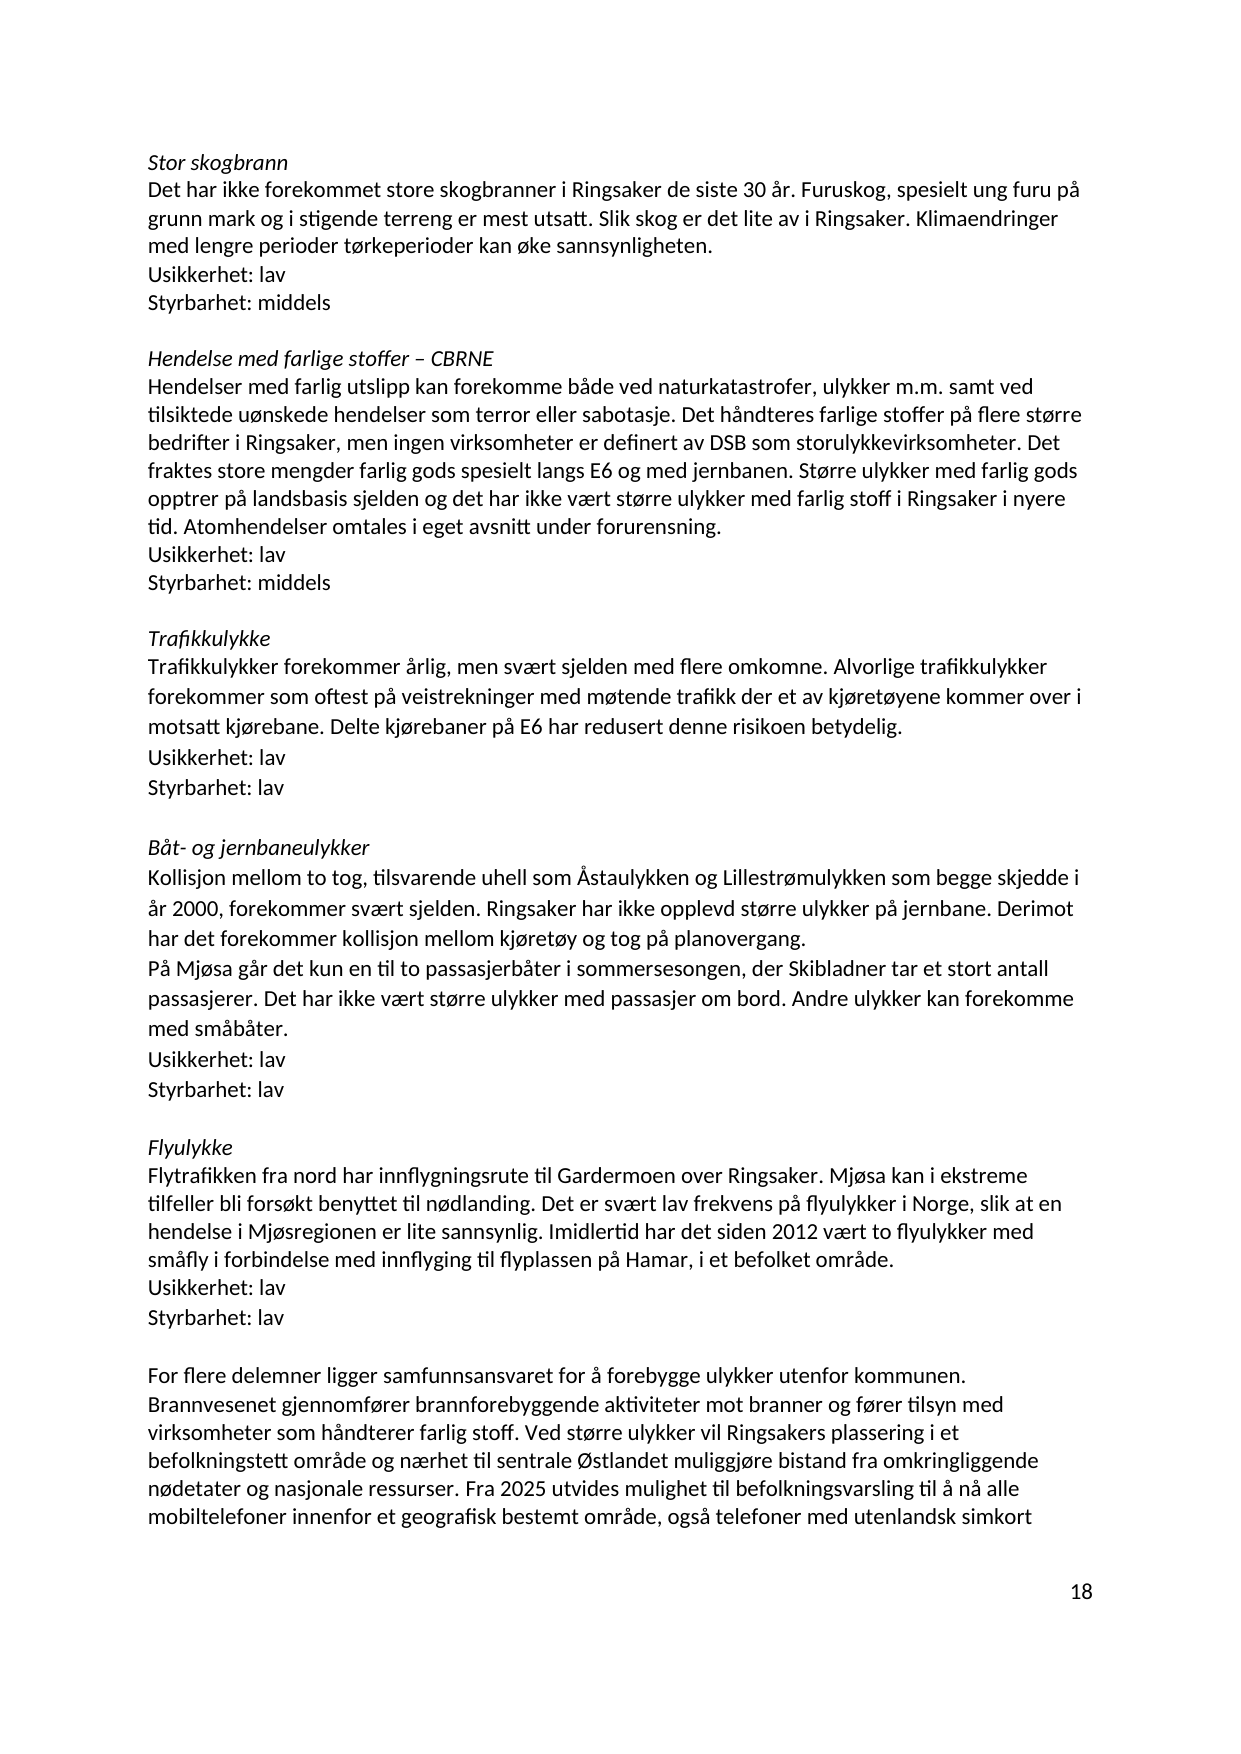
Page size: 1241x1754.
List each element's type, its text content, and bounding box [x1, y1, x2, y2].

text Styrbarhet: middels [148, 568, 1093, 596]
text Styrbarhet: lav [148, 773, 1093, 801]
text Trafikkulykker forekommer årlig, men svært sjelden med flere omkomne. Alvorlige trafikkulykker forekommer som oftest på veistrekninger med møtende trafikk der et av kjøretøyene kommer over i motsatt kjørebane. Delte kjørebaner på E6 har redusert denne risikoen betydelig. [148, 652, 1093, 740]
text Usikkerhet: lav [148, 1273, 1093, 1301]
text Hendelser med farlig utslipp kan forekomme både ved naturkatastrofer, ulykker m.m. samt ved tilsiktede uønskede hendelser som terror eller sabotasje. Det håndteres farlige stoffer på flere større bedrifter i Ringsaker, men ingen virksomheter er definert av DSB som storulykkevirksomheter. Det fraktes store mengder farlig gods spesielt langs E6 og med jernbanen. Større ulykker med farlig gods opptrer på landsbasis sjelden og det har ikke vært større ulykker med farlig stoff i Ringsaker i nyere tid. Atomhendelser omtales i eget avsnitt under forurensning. [148, 372, 1093, 540]
text Kollisjon mellom to tog, tilsvarende uhell som Åstaulykken og Lillestrømulykken som begge skjedde i år 2000, forekommer svært sjelden. Ringsaker har ikke opplevd større ulykker på jernbane. Derimot har det forekommer kollisjon mellom kjøretøy og tog på planovergang. [148, 863, 1093, 952]
text På Mjøsa går det kun en til to passasjerbåter i sommersesongen, der Skibladner tar et stort antall passasjerer. Det har ikke vært større ulykker med passasjer om bord. Andre ulykker kan forekomme med småbåter. [148, 954, 1093, 1042]
text Usikkerhet: lav [148, 743, 1093, 771]
text Det har ikke forekommet store skogbranner i Ringsaker de siste 30 år. Furuskog, spesielt ung furu på grunn mark og i stigende terreng er mest utsatt. Slik skog er det lite av i Ringsaker. Klimaendringer med lengre perioder tørkeperioder kan øke sannsynligheten. [148, 176, 1093, 260]
text Usikkerhet: lav [148, 260, 1093, 288]
text Hendelse med farlige stoffer – CBRNE [148, 344, 1093, 372]
text Flyulykke [148, 1133, 1093, 1161]
text For flere delemner ligger samfunnsansvaret for å forebygge ulykker utenfor kommunen. Brannvesenet gjennomfører brannforebyggende aktiviteter mot branner og fører tilsyn med virksomheter som håndterer farlig stoff. Ved større ulykker vil Ringsakers plassering i et befolkningstett område og nærhet til sentrale Østlandet muliggjøre bistand fra omkringliggende nødetater og nasjonale ressurser. Fra 2025 utvides mulighet til befolkningsvarsling til å nå alle mobiltelefoner innenfor et geografisk bestemt område, også telefoner med utenlandsk simkort [148, 1362, 1093, 1530]
text Styrbarhet: lav [148, 1303, 1093, 1331]
text Usikkerhet: lav [148, 540, 1093, 568]
text Usikkerhet: lav [148, 1045, 1093, 1073]
text Stor skogbrann [148, 148, 1093, 176]
text Flytrafikken fra nord har innflygningsrute til Gardermoen over Ringsaker. Mjøsa kan i ekstreme tilfeller bli forsøkt benyttet til nødlanding. Det er svært lav frekvens på flyulykker i Norge, slik at en hendelse i Mjøsregionen er lite sannsynlig. Imidlertid har det siden 2012 vært to flyulykker med småfly i forbindelse med innflyging til flyplassen på Hamar, i et befolket område. [148, 1161, 1093, 1273]
text Styrbarhet: lav [148, 1075, 1093, 1103]
text Trafikkulykke [148, 624, 1093, 652]
text Styrbarhet: middels [148, 288, 1093, 316]
text Båt- og jernbaneulykker [148, 833, 1093, 861]
